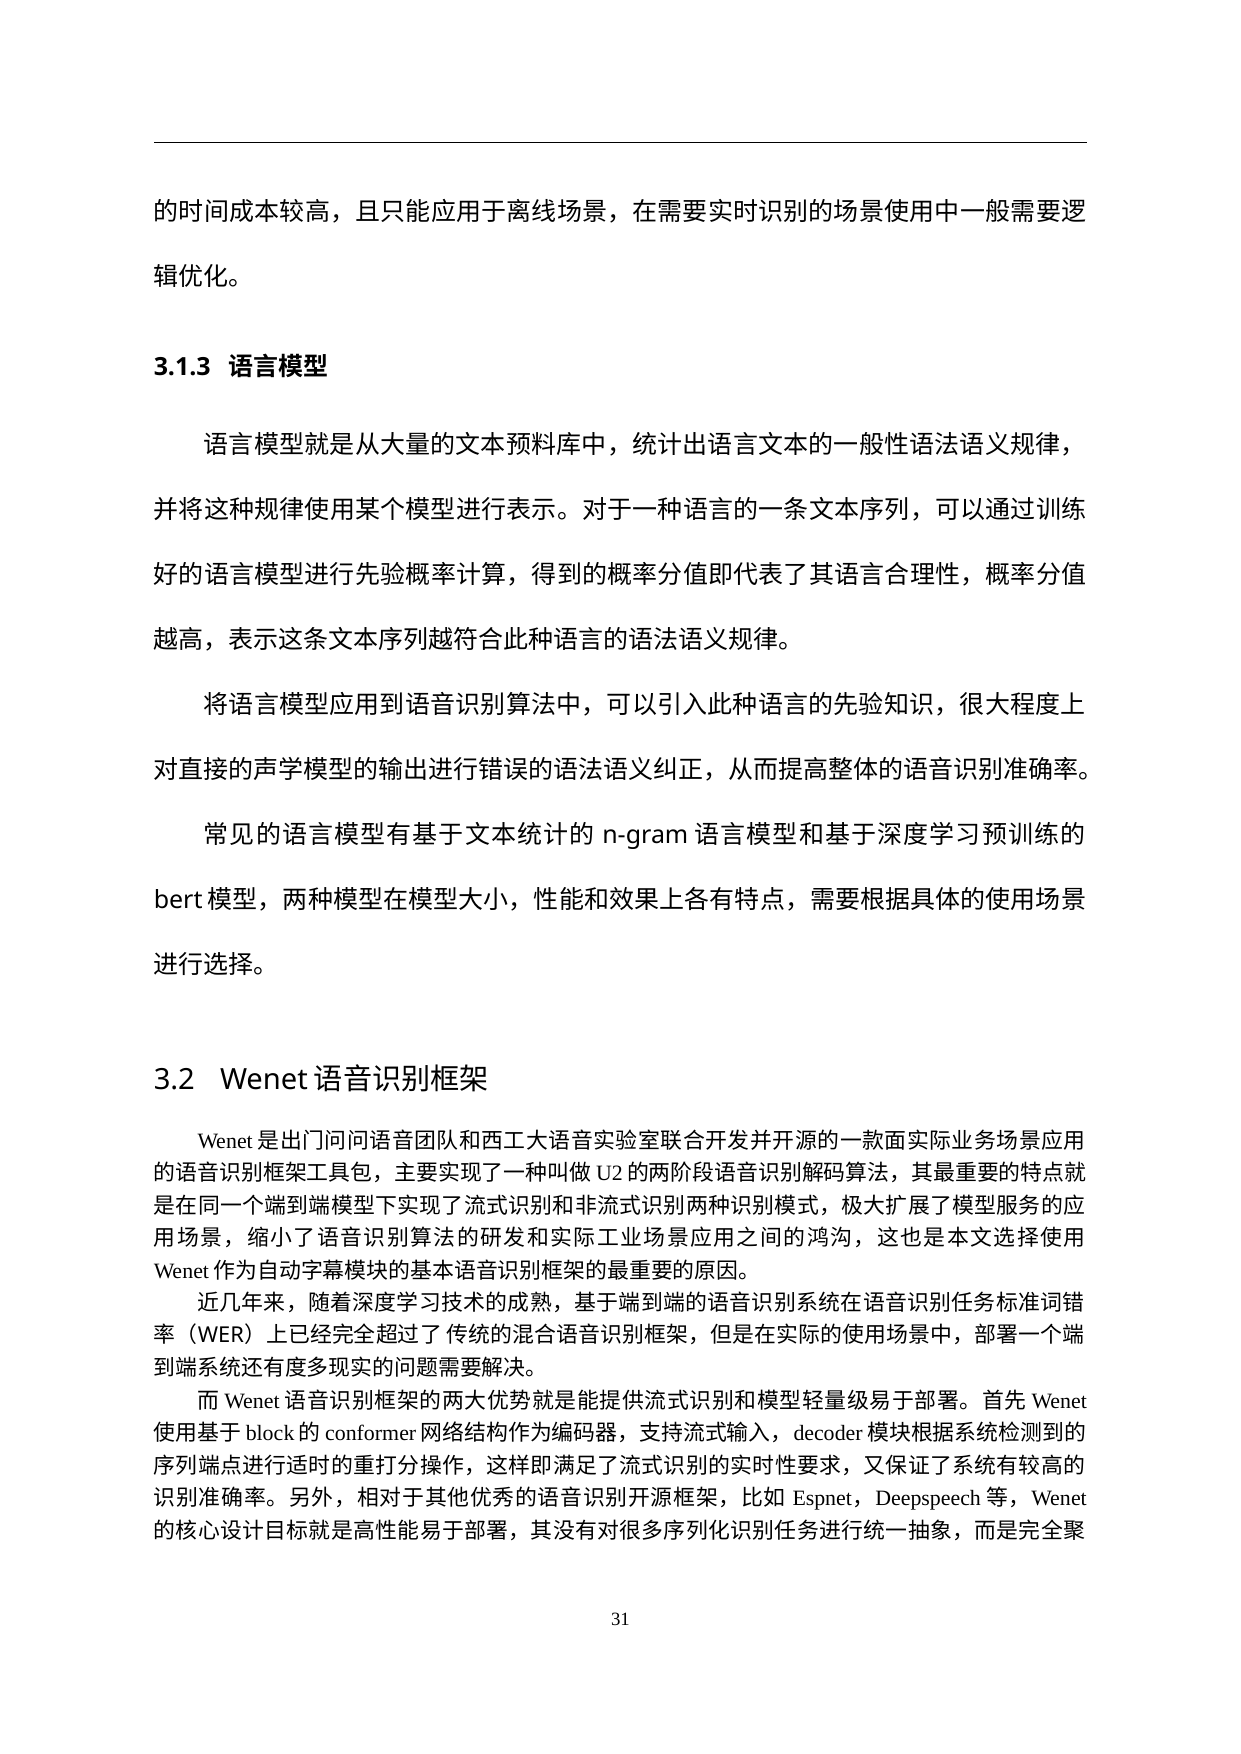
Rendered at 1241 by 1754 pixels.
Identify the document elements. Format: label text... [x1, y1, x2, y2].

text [153, 1382, 1087, 1545]
text Wenet是出门问问语音团队和西工大语音实验室联合开发并开源的一款面实际业务场景应用的语音识别框架工具包，主要实现了一种叫做U2的两阶段语音识别解码算法，其最重要的特点就是在同一个端到端模型下实现了流式识别和非流式识别两种识别模式，极大扩展了模型服务的应用场景，缩小了语音识别算法的研发和实际工业场景应用之间的鸿沟，这也是本文选择使用Wenet作为自动字幕模块的基本语音识别框架的最重要的原因。 [153, 1122, 1087, 1285]
text 常见的语言模型有基于文本统计的n-gram语言模型和基于深度学习预训练的bert模型，两种模型在模型大小，性能和效果上各有特点，需要根据具体的使用场景进行选择。 [153, 800, 1087, 995]
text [153, 177, 1087, 307]
text 语言模型就是从大量的文本预料库中，统计出语言文本的一般性语法语义规律，并将这种规律使用某个模型进行表示。对于一种语言的一条文本序列，可以通过训练好的语言模型进行先验概率计算，得到的概率分值即代表了其语言合理性，概率分值越高，表示这条文本序列越符合此种语言的语法语义规律。 [153, 410, 1087, 670]
subtitle 语言模型 [153, 332, 1087, 397]
text 近几年来，随着深度学习技术的成熟，基于端到端的语音识别系统在语音识别任务标准词错率（WER）上已经完全超过了 传统的混合语音识别框架，但是在实际的使用场景中，部署一个端到端系统还有度多现实的问题需要解决。 [153, 1285, 1087, 1382]
subtitle Wenet语音识别框架 [153, 1045, 1087, 1110]
text 将语言模型应用到语音识别算法中，可以引入此种语言的先验知识，很大程度上对直接的声学模型的输出进行错误的语法语义纠正，从而提高整体的语音识别准确率。 [153, 670, 1087, 800]
